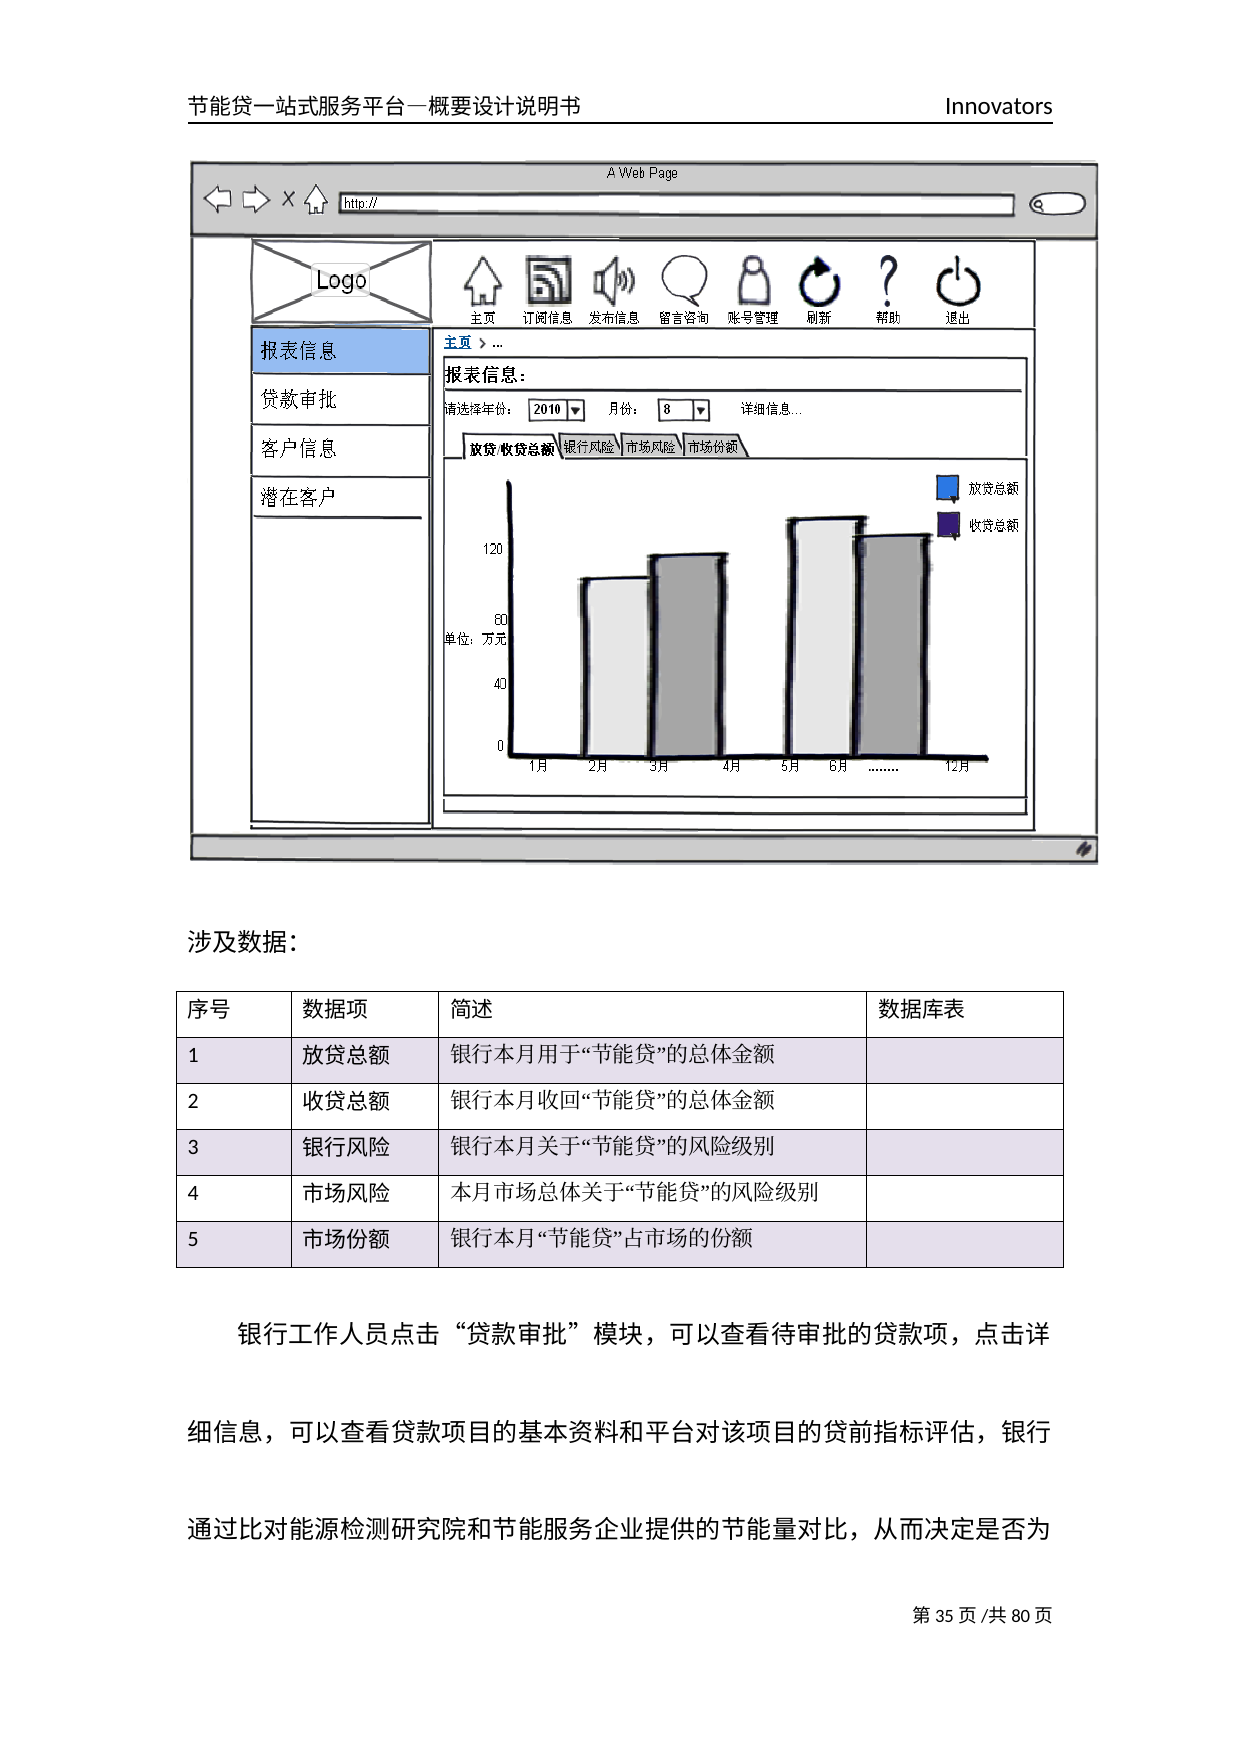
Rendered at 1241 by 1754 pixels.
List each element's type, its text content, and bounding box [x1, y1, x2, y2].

table_cell [867, 1130, 1063, 1175]
table_cell 2 [177, 1084, 291, 1129]
table_cell 银行本月用于“节能贷”的总体金额 [439, 1038, 866, 1083]
table_header 简述 [439, 992, 866, 1037]
table_cell 4 [177, 1176, 291, 1221]
table_cell 市场份额 [292, 1222, 438, 1267]
table_cell [867, 1038, 1063, 1083]
table_cell [867, 1176, 1063, 1221]
table_cell 银行本月收回“节能贷”的总体金额 [439, 1084, 866, 1129]
table_cell [867, 1222, 1063, 1267]
table_cell [867, 1084, 1063, 1129]
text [187, 1301, 1053, 1561]
table_header 序号 [177, 992, 291, 1037]
text 涉及数据： [187, 908, 1053, 973]
table_header 数据库表 [867, 992, 1063, 1037]
table_cell 银行本月“节能贷”占市场的份额 [439, 1222, 866, 1267]
table_cell 3 [177, 1130, 291, 1175]
table_cell 5 [177, 1222, 291, 1267]
table_header 数据项 [292, 992, 438, 1037]
table_cell 银行风险 [292, 1130, 438, 1175]
table_cell 银行本月关于“节能贷”的风险级别 [439, 1130, 866, 1175]
table_cell 市场风险 [292, 1176, 438, 1221]
table_cell 本月市场总体关于“节能贷”的风险级别 [439, 1176, 866, 1221]
table_cell 收贷总额 [292, 1084, 438, 1129]
table_cell 1 [177, 1038, 291, 1083]
picture [187, 160, 1099, 865]
table_cell 放贷总额 [292, 1038, 438, 1083]
